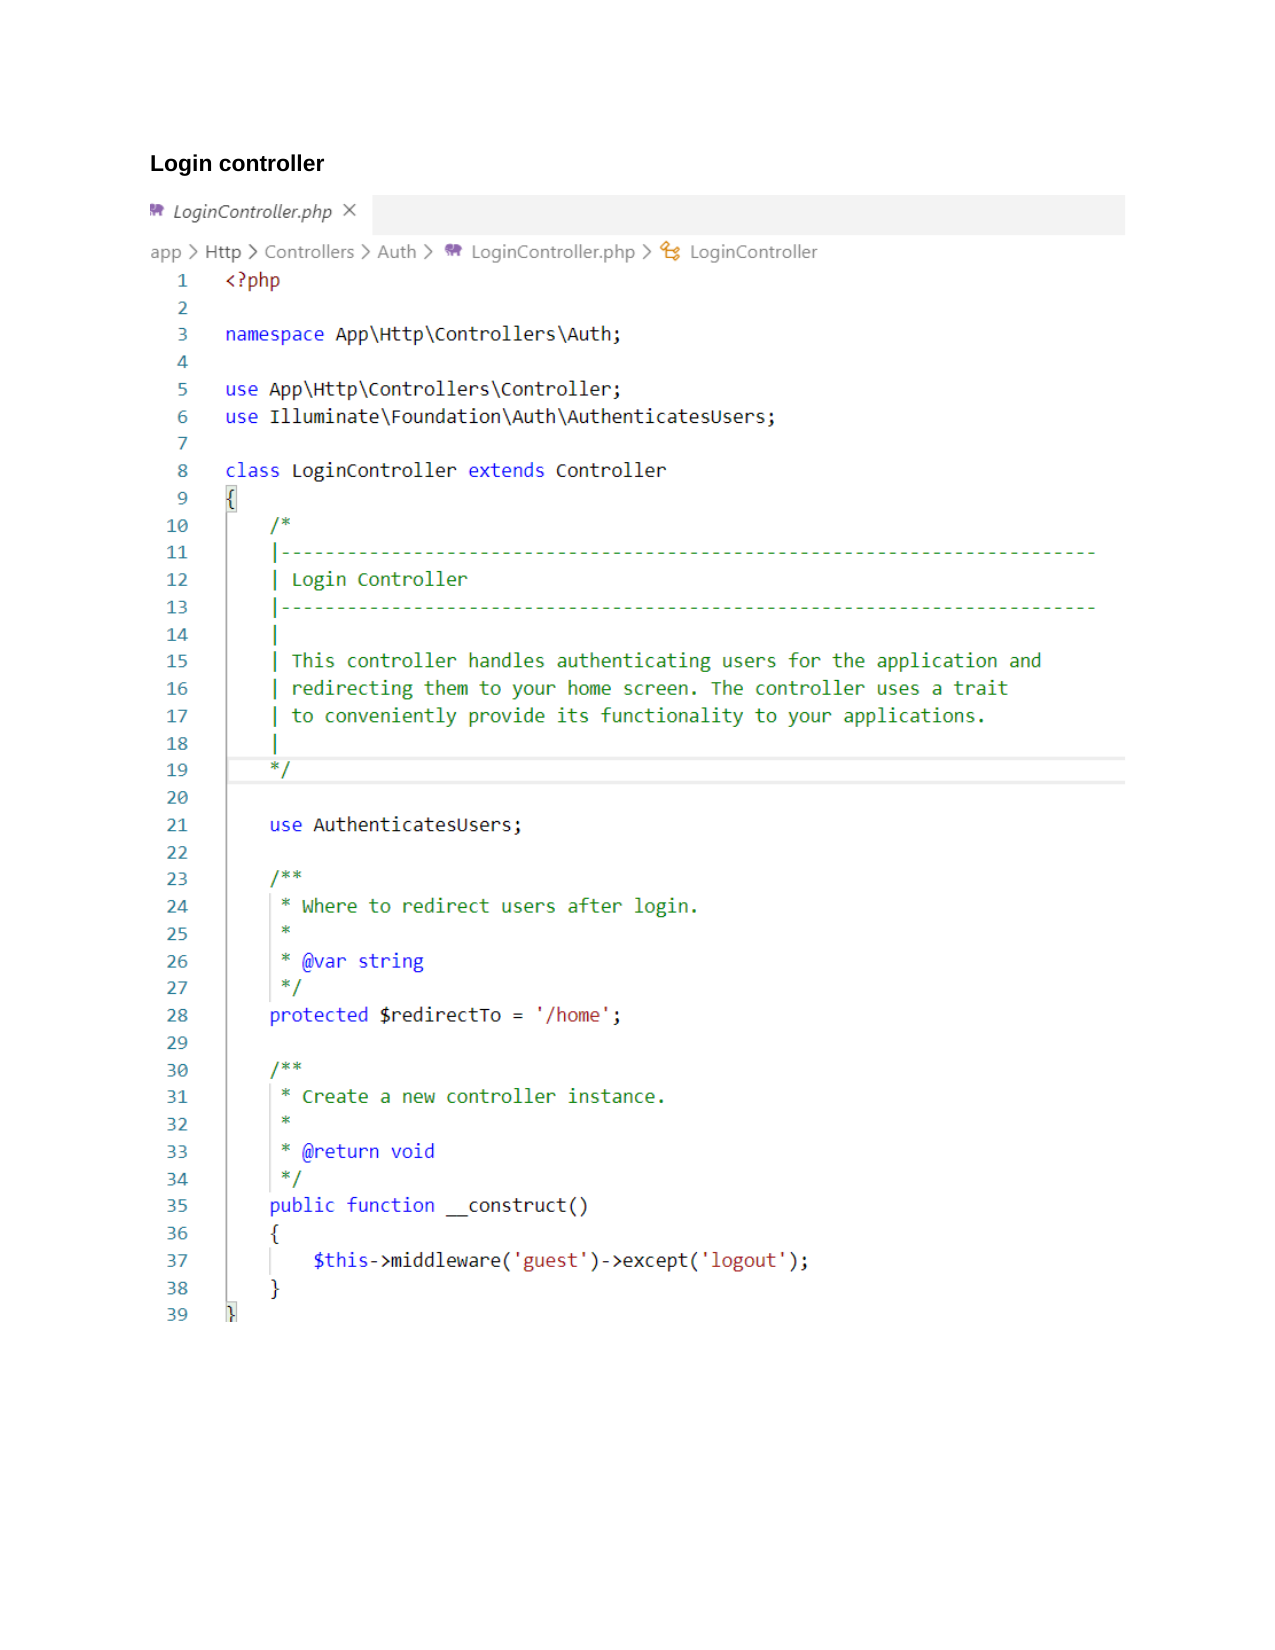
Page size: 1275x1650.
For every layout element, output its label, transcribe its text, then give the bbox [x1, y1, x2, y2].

text Login controller [150, 150, 1125, 176]
picture [150, 195, 1125, 1322]
